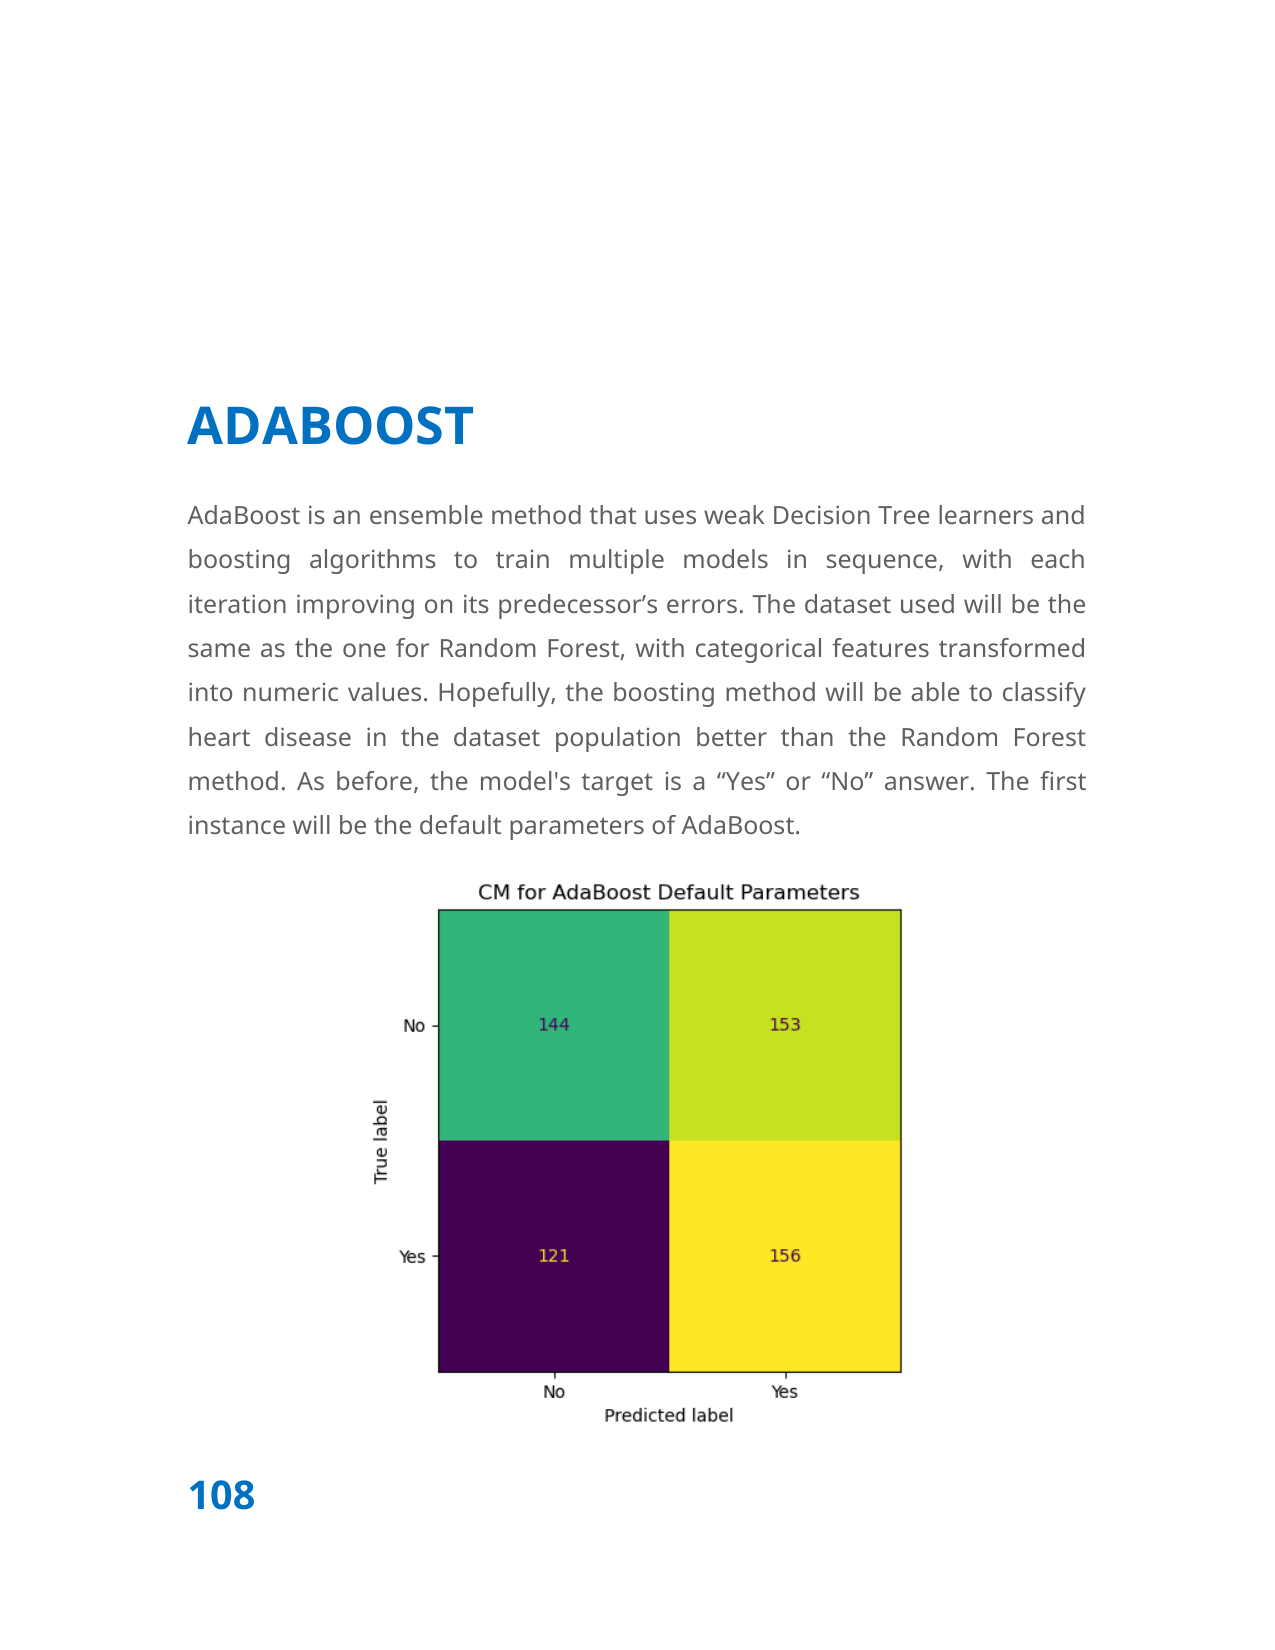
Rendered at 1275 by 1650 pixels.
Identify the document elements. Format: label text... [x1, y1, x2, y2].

picture [362, 872, 913, 1438]
subtitle ADABOOST [187, 389, 1087, 460]
text AdaBoost is an ensemble method that uses weak Decision Tree learners and boosting algorithms to train multiple models in sequence, with each iteration improving on its predecessor’s errors. The dataset used will be the same as the one for Random Forest, with categorical features transformed into numeric values. Hopefully, the boosting method will be able to classify heart disease in the dataset population better than the Random Forest method. As before, the model's target is a “Yes” or “No” answer. The first instance will be the default parameters of AdaBoost. [187, 498, 1087, 842]
